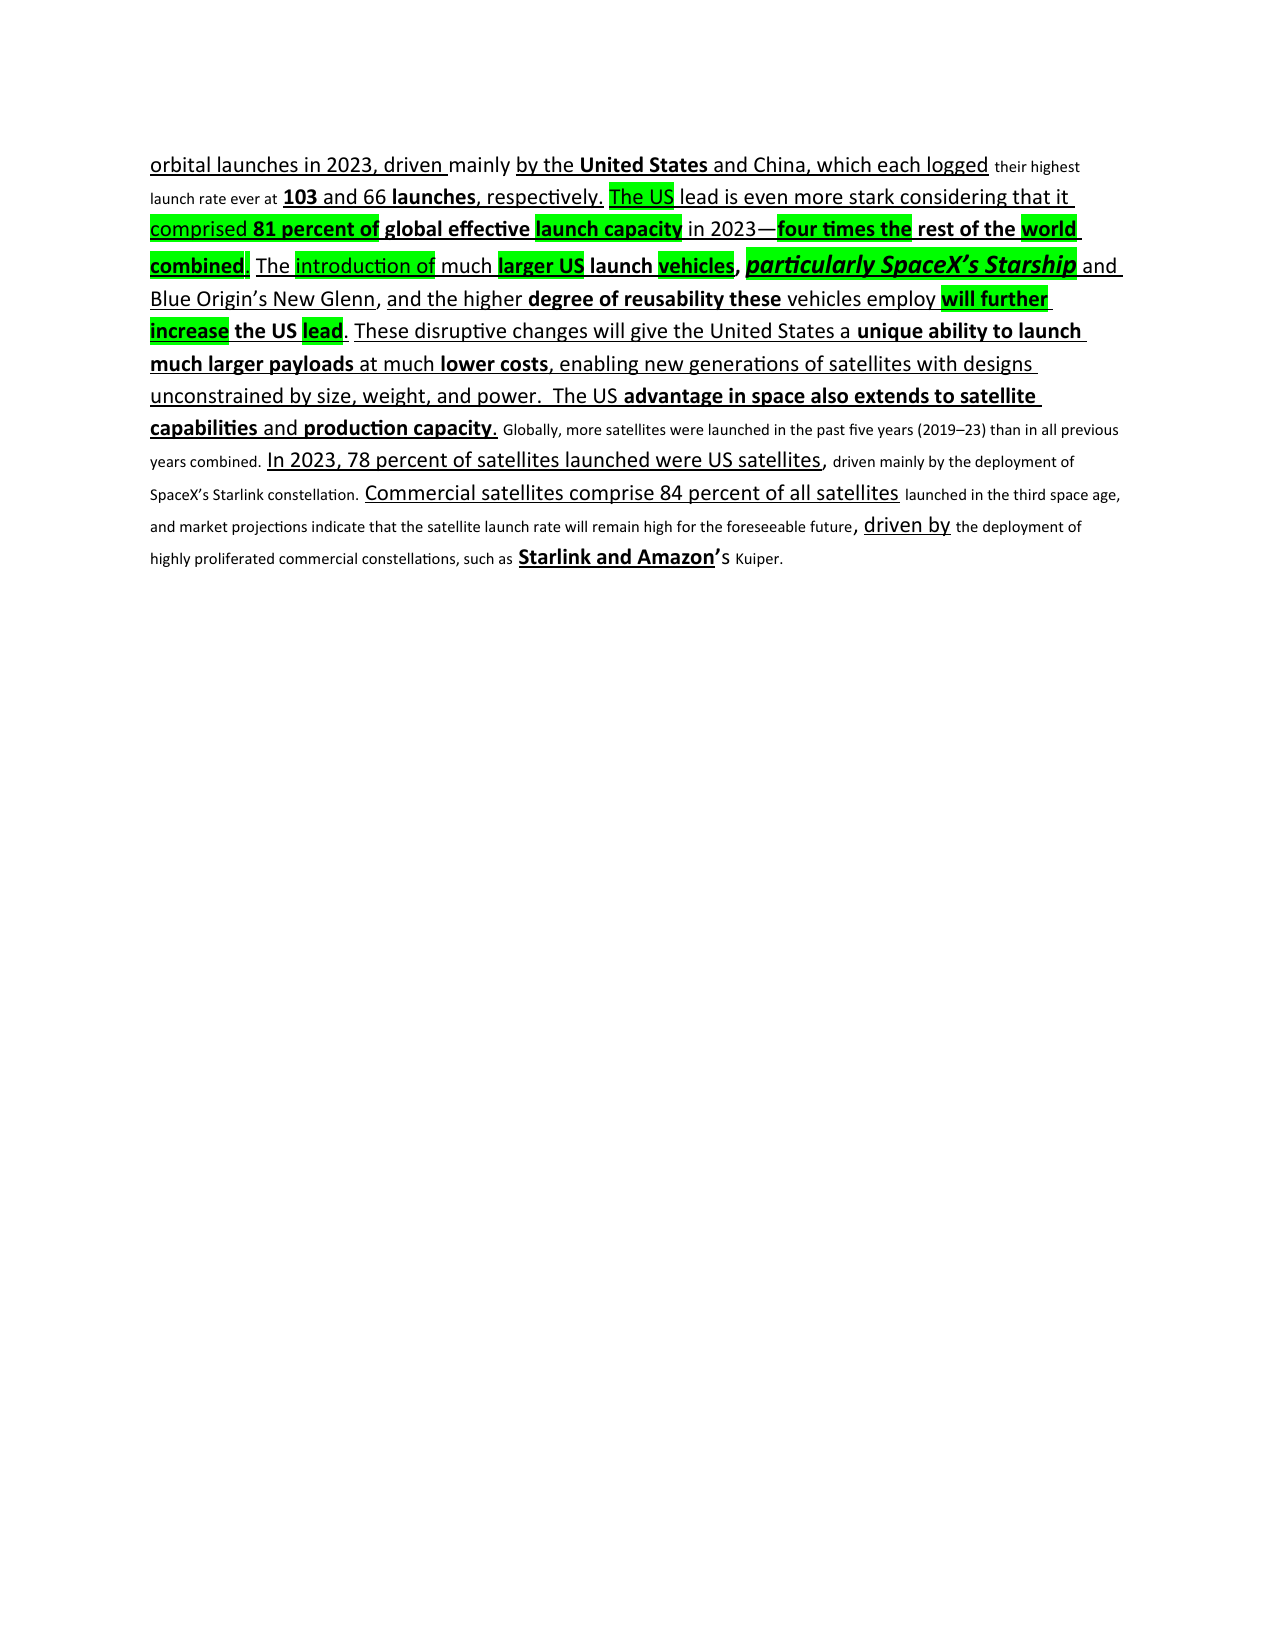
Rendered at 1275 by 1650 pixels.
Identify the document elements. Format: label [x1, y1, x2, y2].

text [150, 150, 1125, 570]
